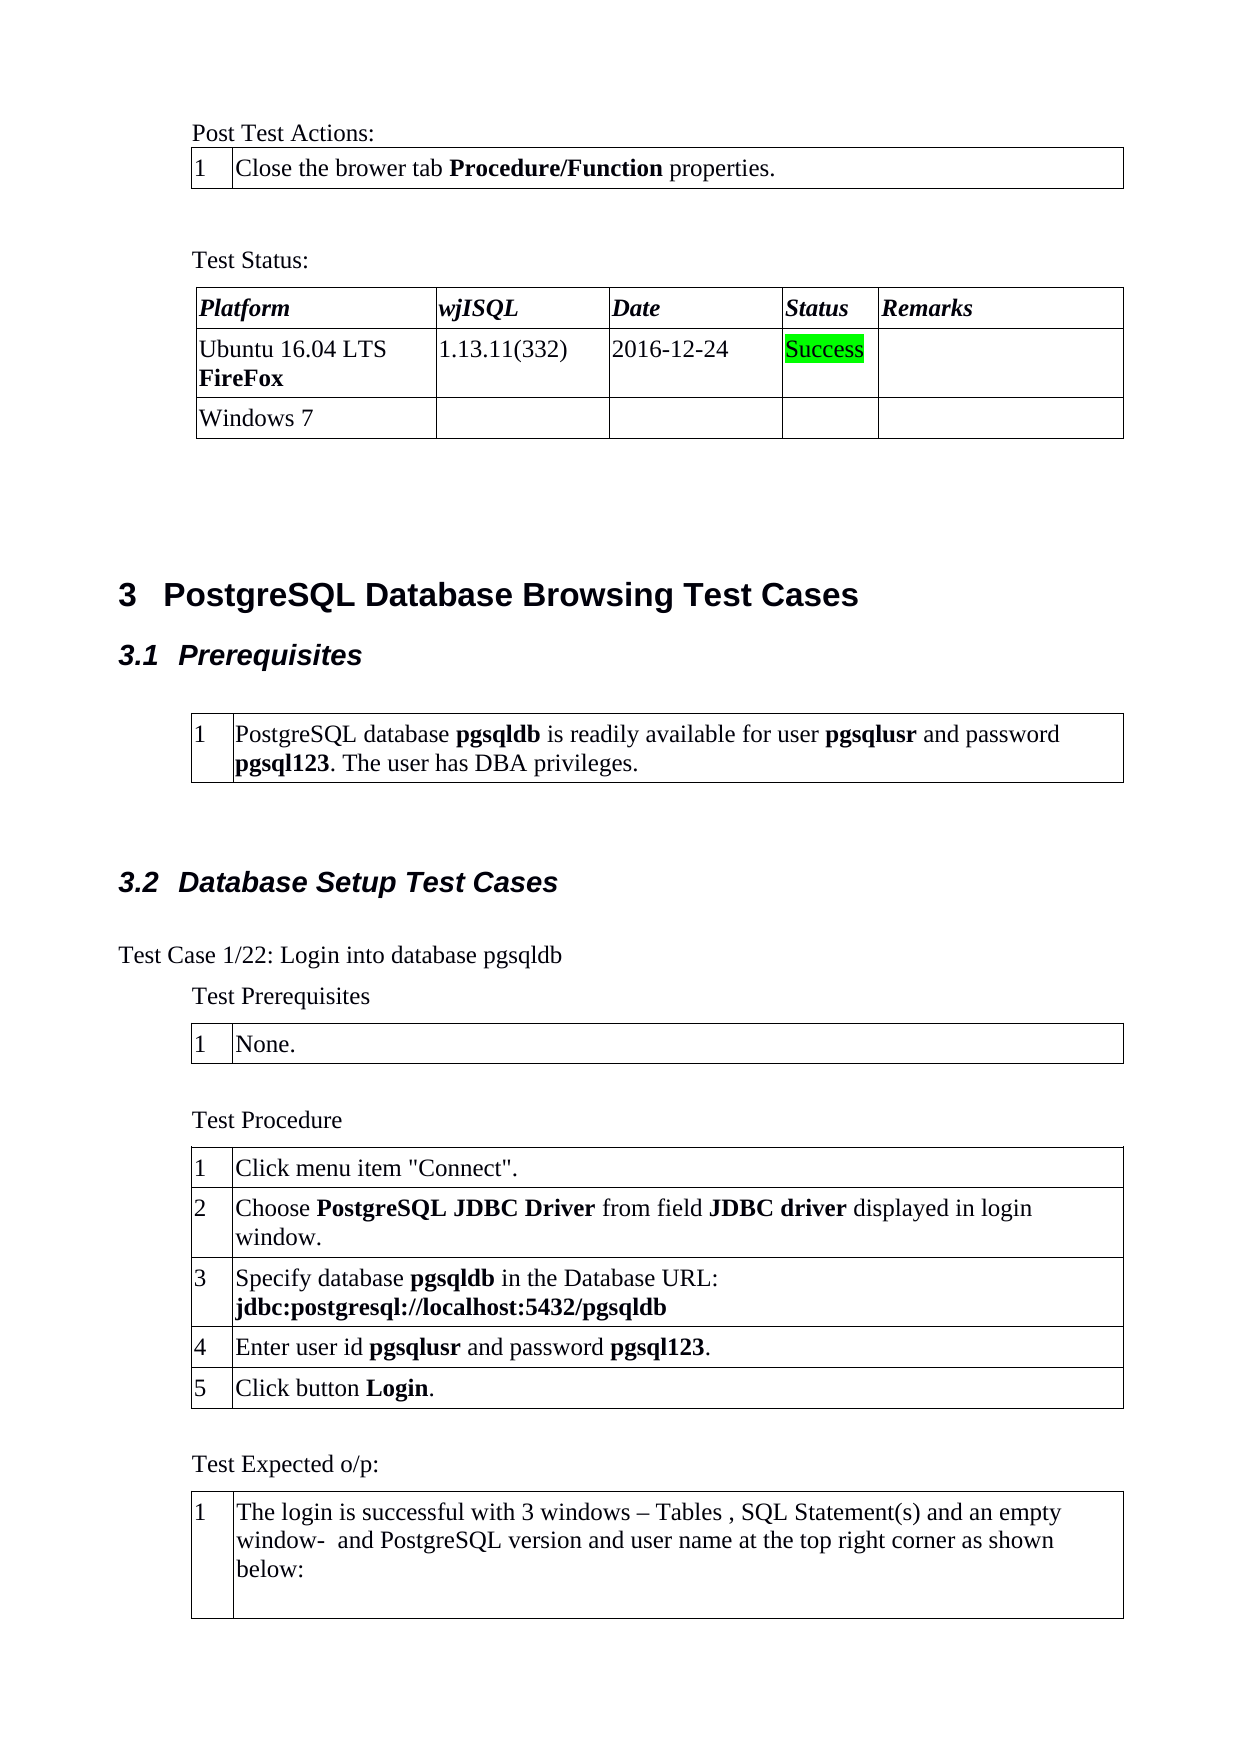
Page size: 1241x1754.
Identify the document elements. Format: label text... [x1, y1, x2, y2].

table_header PostgreSQL database pgsqldb is readily available for user pgsqlusr and password pgsql123. The user has DBA privileges. [234, 714, 1123, 782]
table_cell [610, 398, 782, 438]
table_cell [783, 398, 878, 438]
table_cell 4 [192, 1327, 232, 1367]
table_cell Success [783, 329, 878, 397]
text Post Test Actions: [118, 118, 1122, 147]
table_header Date [610, 288, 782, 328]
table_header wjISQL [437, 288, 609, 328]
subtitle Database Setup Test Cases [118, 865, 1122, 899]
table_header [234, 1492, 1123, 1617]
table_cell [437, 398, 609, 438]
table_cell Choose PostgreSQL JDBC Driver from field JDBC driver displayed in login window. [233, 1188, 1123, 1257]
table_header Close the brower tab Procedure/Function properties. [233, 148, 1123, 188]
text Test Prerequisites [118, 981, 1122, 1010]
table_header Remarks [879, 288, 1123, 328]
table_header 1 [192, 714, 233, 782]
table_header 1 [192, 1148, 232, 1187]
table_cell Click button Login. [233, 1368, 1123, 1407]
table_header Click menu item "Connect". [233, 1148, 1123, 1187]
table_cell Specify database pgsqldb in the Database URL: jdbc:postgresql://localhost:5432/pgsqldb [233, 1258, 1123, 1326]
table_cell 1.13.11(332) [437, 329, 609, 397]
table_cell 2 [192, 1188, 232, 1257]
text Test Expected o/p: [118, 1449, 1122, 1478]
table_cell [879, 398, 1123, 438]
text Test Procedure [118, 1105, 1122, 1134]
table_cell [879, 329, 1123, 397]
table_header Platform [197, 288, 436, 328]
table_cell Ubuntu 16.04 LTS FireFox [197, 329, 436, 397]
table_header 1 [192, 1024, 232, 1063]
table_header 1 [192, 148, 232, 188]
subtitle PostgreSQL Database Browsing Test Cases [118, 574, 1122, 613]
text Test Status: [118, 246, 1122, 274]
table_cell Enter user id pgsqlusr and password pgsql123. [233, 1327, 1123, 1367]
text Test Case 1/22: Login into database pgsqldb [118, 940, 1122, 969]
table_cell Windows 7 [197, 398, 436, 438]
table_header Status [783, 288, 878, 328]
table_header None. [233, 1024, 1123, 1063]
table_cell 5 [192, 1368, 232, 1407]
table_cell 3 [192, 1258, 232, 1326]
table_cell 2016-12-24 [610, 329, 782, 397]
subtitle Prerequisites [118, 638, 1122, 672]
table_header 1 [192, 1492, 233, 1617]
